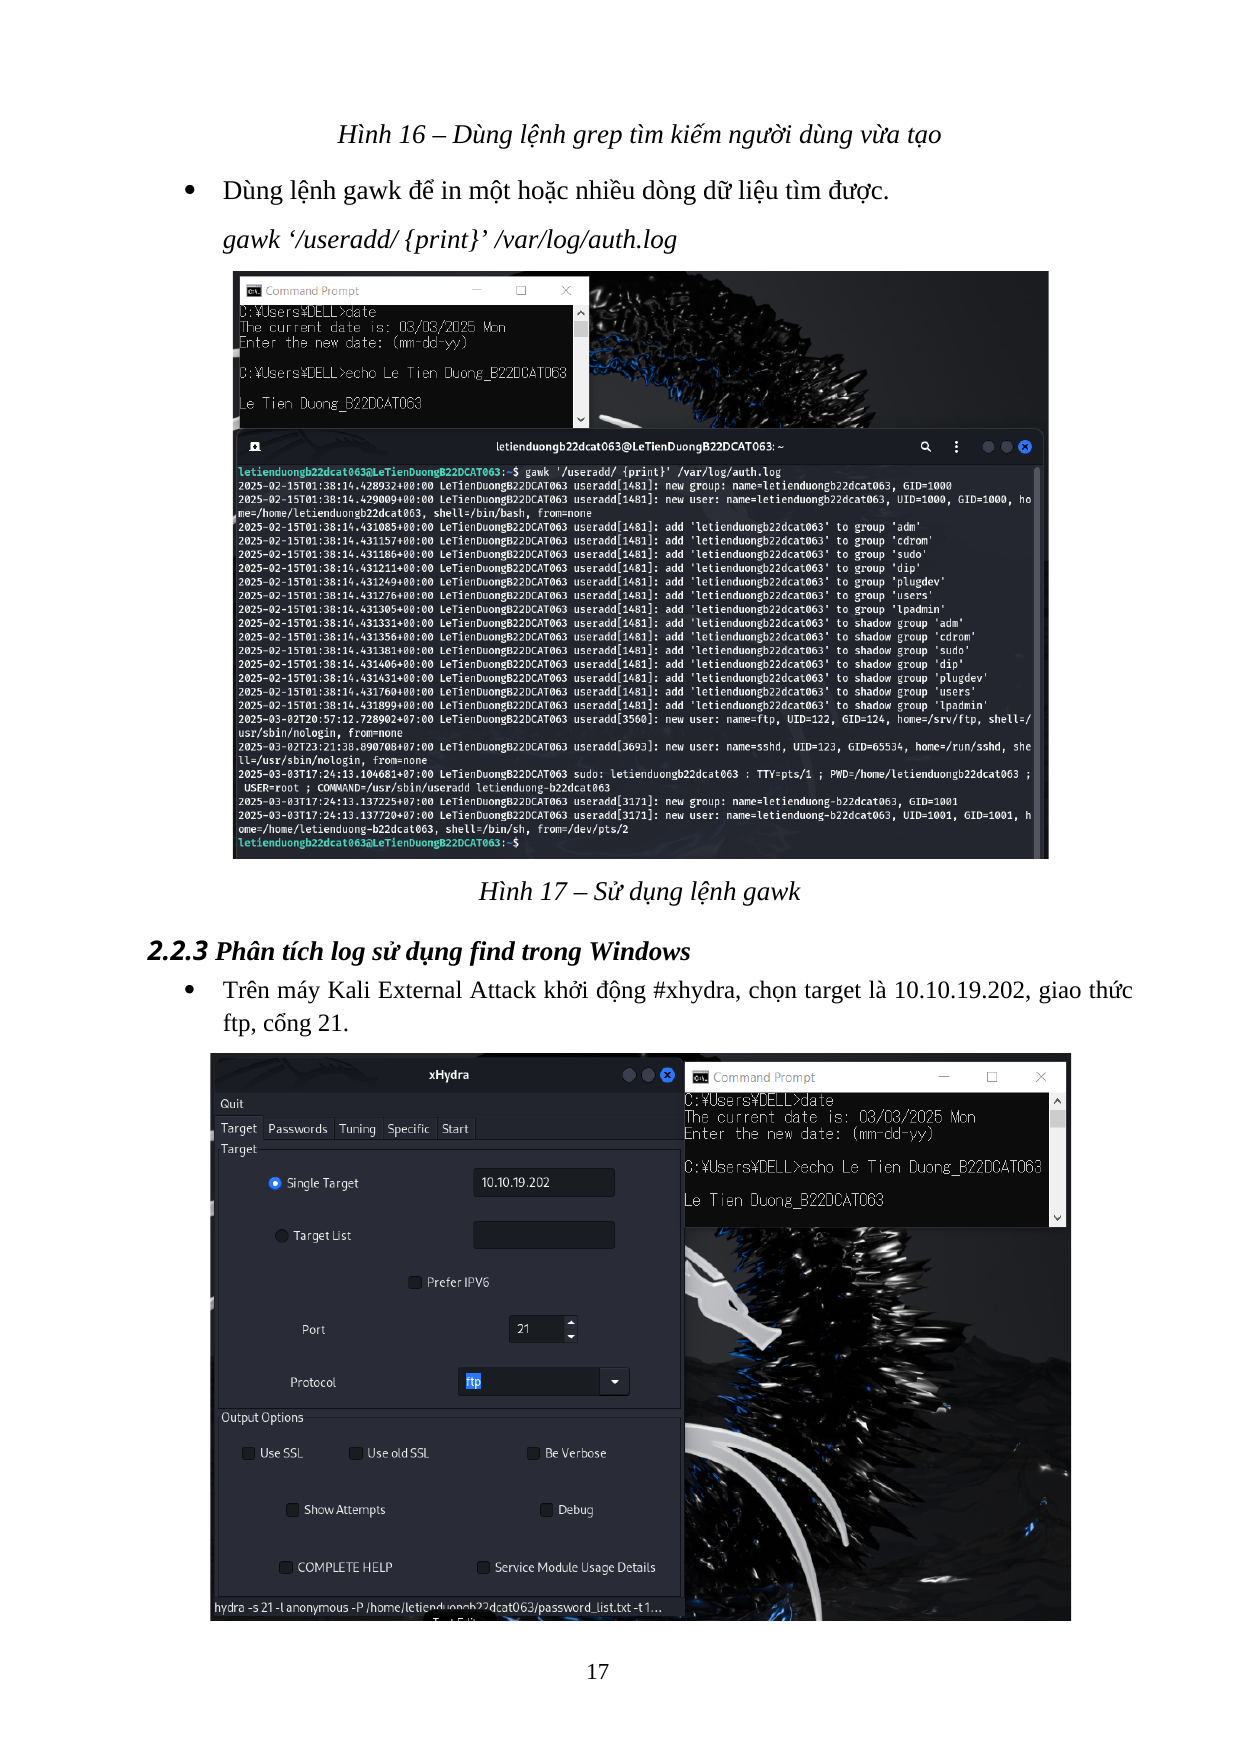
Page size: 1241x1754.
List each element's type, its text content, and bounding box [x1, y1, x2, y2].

list Trên máy Kali External Attack khởi động #xhydra, chọn target là 10.10.19.202, giao thức ftp, cổng 21. [185, 975, 1134, 1037]
text Phân tích log sử dụng find trong Windows [148, 931, 1134, 968]
picture [210, 1053, 1072, 1621]
text – Sử dụng lệnh gawk [148, 875, 1134, 906]
text gawk ‘/useradd/ {print}’ /var/log/auth.log [223, 223, 1134, 254]
list Dùng lệnh gawk để in một hoặc nhiều dòng dữ liệu tìm được. [185, 174, 1134, 206]
text – Dùng lệnh grep tìm kiếm người dùng vừa tạo [148, 118, 1134, 149]
picture [232, 271, 1049, 859]
